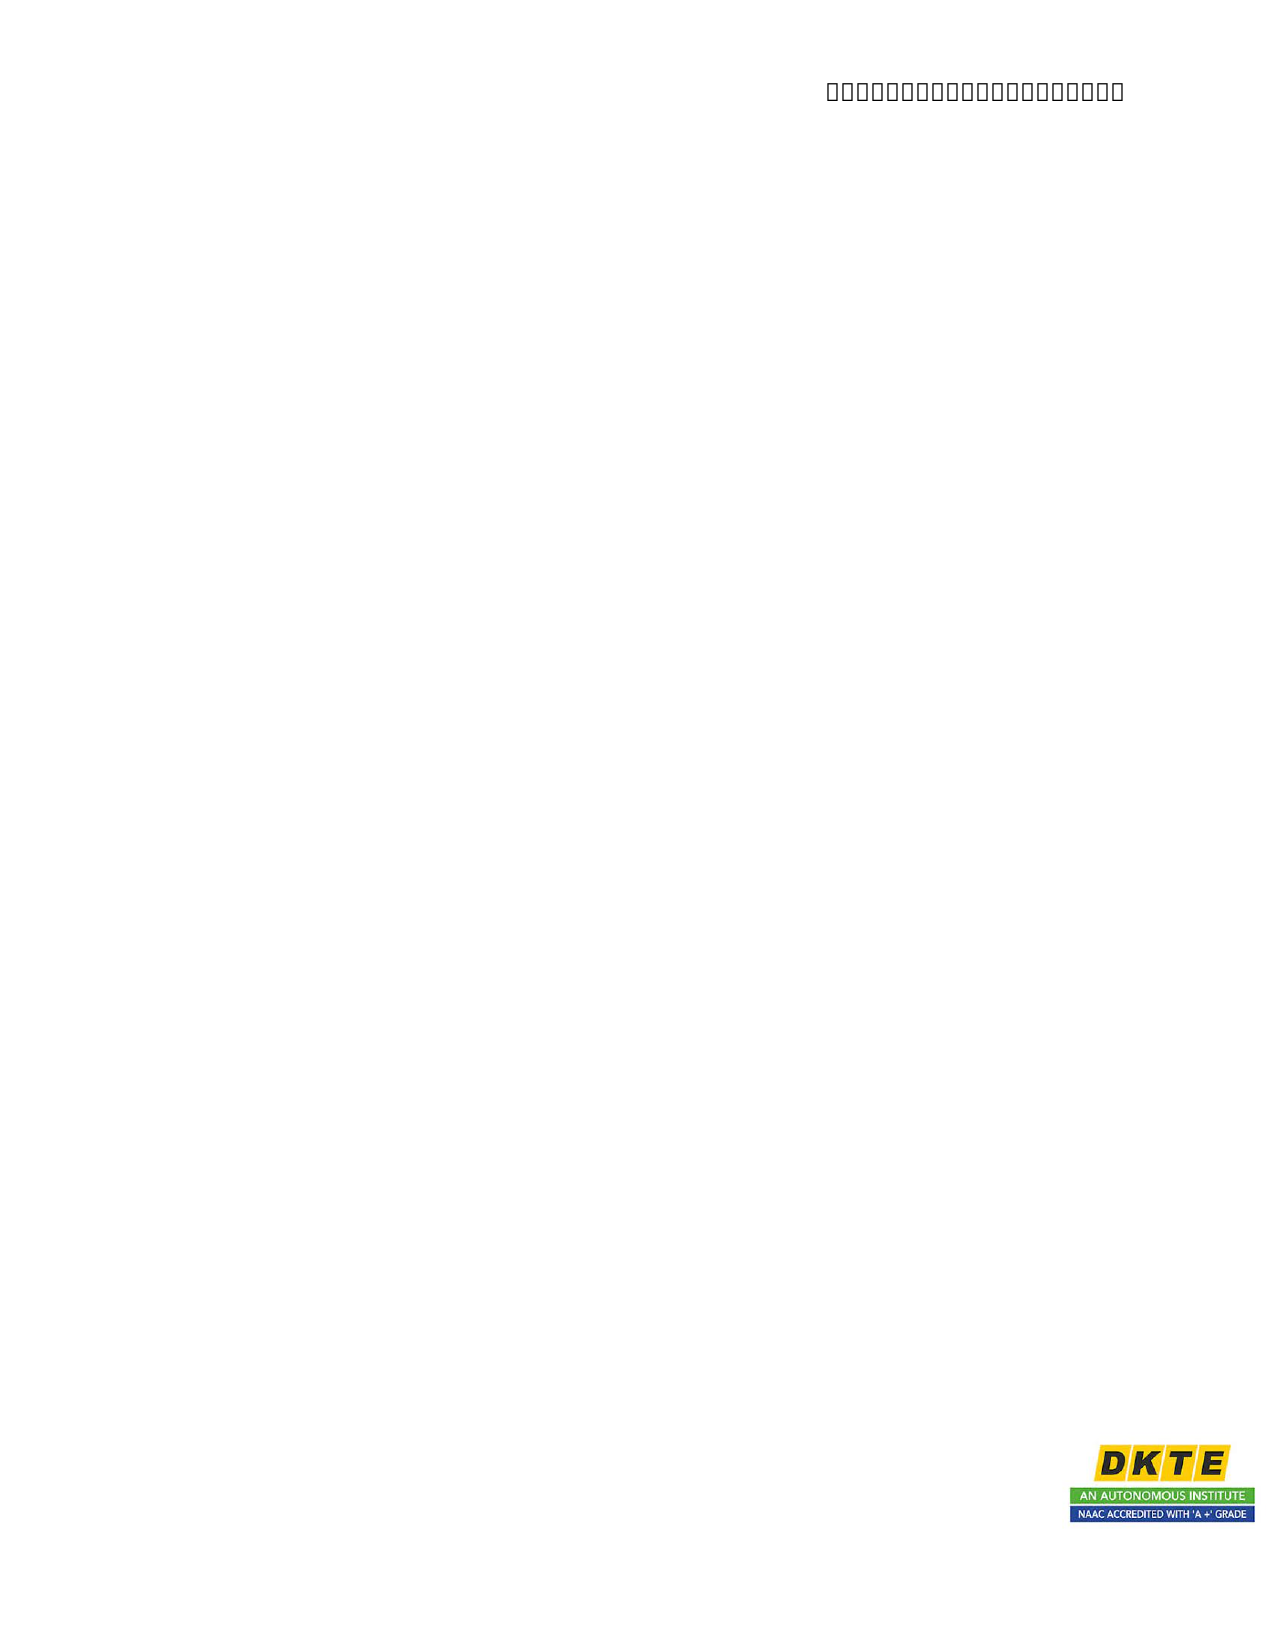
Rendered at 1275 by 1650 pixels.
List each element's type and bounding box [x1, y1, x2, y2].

picture [1050, 1420, 1274, 1547]
